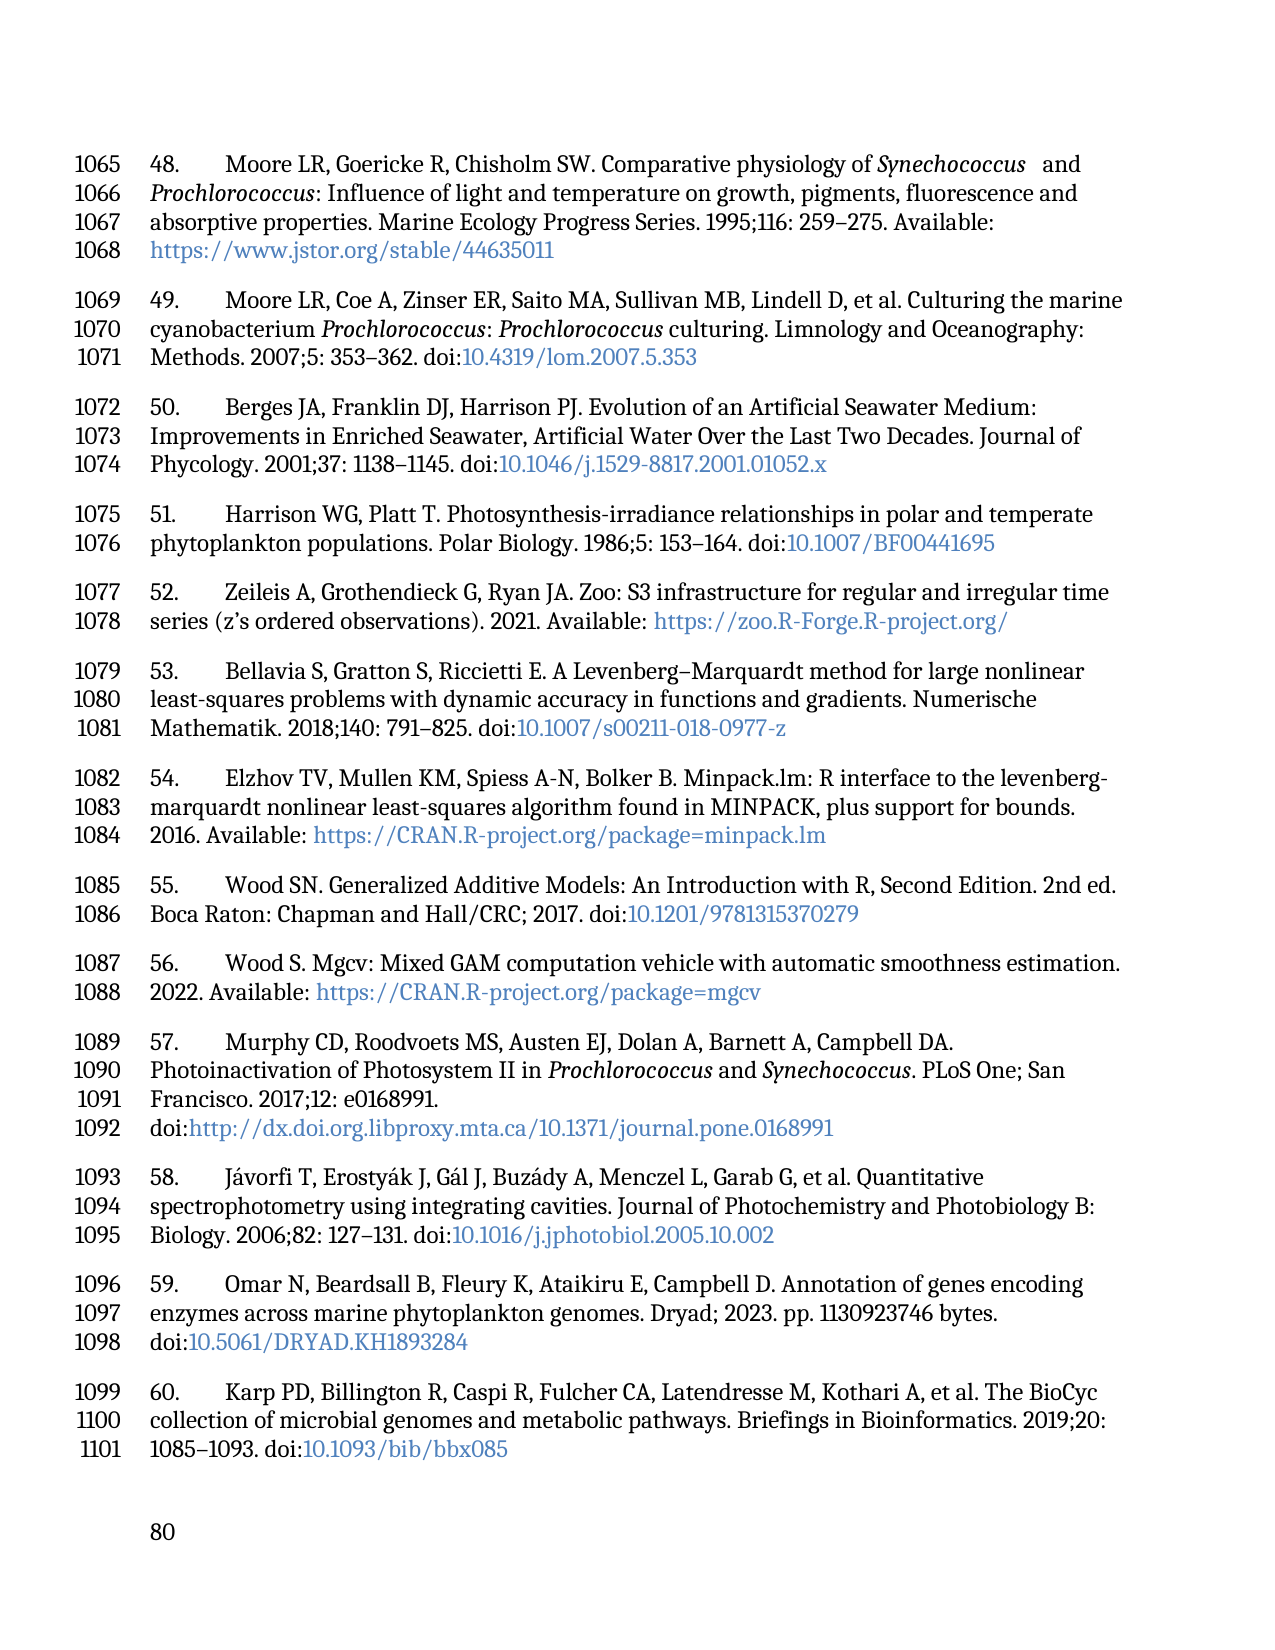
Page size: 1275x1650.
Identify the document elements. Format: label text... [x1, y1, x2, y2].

text 55. Wood SN. Generalized Additive Models: An Introduction with R, Second Edition. 2nd ed. Boca Raton: Chapman and Hall/CRC; 2017. doi:10.1201/9781315370279 [150, 871, 1125, 928]
text 54. Elzhov TV, Mullen KM, Spiess A-N, Bolker B. Minpack.lm: R interface to the levenberg-marquardt nonlinear least-squares algorithm found in MINPACK, plus support for bounds. 2016. Available: https://CRAN.R-project.org/package=minpack.lm [150, 764, 1125, 850]
text 48. Moore LR, Goericke R, Chisholm SW. Comparative physiology of Synechococcus and Prochlorococcus: Influence of light and temperature on growth, pigments, fluorescence and absorptive properties. Marine Ecology Progress Series. 1995;116: 259–275. Available: https://www.jstor.org/stable/44635011 [150, 150, 1125, 265]
text 58. Jávorfi T, Erostyák J, Gál J, Buzády A, Menczel L, Garab G, et al. Quantitative spectrophotometry using integrating cavities. Journal of Photochemistry and Photobiology B: Biology. 2006;82: 127–131. doi:10.1016/j.jphotobiol.2005.10.002 [150, 1163, 1125, 1249]
text 49. Moore LR, Coe A, Zinser ER, Saito MA, Sullivan MB, Lindell D, et al. Culturing the marine cyanobacterium Prochlorococcus: Prochlorococcus culturing. Limnology and Oceanography: Methods. 2007;5: 353–362. doi:10.4319/lom.2007.5.353 [150, 286, 1125, 372]
text 52. Zeileis A, Grothendieck G, Ryan JA. Zoo: S3 infrastructure for regular and irregular time series (z’s ordered observations). 2021. Available: https://zoo.R-Forge.R-project.org/ [150, 578, 1125, 636]
text 53. Bellavia S, Gratton S, Riccietti E. A Levenberg–Marquardt method for large nonlinear least-squares problems with dynamic accuracy in functions and gradients. Numerische Mathematik. 2018;140: 791–825. doi:10.1007/s00211-018-0977-z [150, 657, 1125, 743]
text 60. Karp PD, Billington R, Caspi R, Fulcher CA, Latendresse M, Kothari A, et al. The BioCyc collection of microbial genomes and metabolic pathways. Briefings in Bioinformatics. 2019;20: 1085–1093. doi:10.1093/bib/bbx085 [150, 1377, 1125, 1464]
text 57. Murphy CD, Roodvoets MS, Austen EJ, Dolan A, Barnett A, Campbell DA. Photoinactivation of Photosystem II in Prochlorococcus and Synechococcus. PLoS One; San Francisco. 2017;12: e0168991. doi:http://dx.doi.org.libproxy.mta.ca/10.1371/journal.pone.0168991 [150, 1027, 1125, 1142]
text 51. Harrison WG, Platt T. Photosynthesis-irradiance relationships in polar and temperate phytoplankton populations. Polar Biology. 1986;5: 153–164. doi:10.1007/BF00441695 [150, 500, 1125, 557]
text 56. Wood S. Mgcv: Mixed GAM computation vehicle with automatic smoothness estimation. 2022. Available: https://CRAN.R-project.org/package=mgcv [150, 949, 1125, 1007]
text 50. Berges JA, Franklin DJ, Harrison PJ. Evolution of an Artificial Seawater Medium: Improvements in Enriched Seawater, Artificial Water Over the Last Two Decades. Journal of Phycology. 2001;37: 1138–1145. doi:10.1046/j.1529-8817.2001.01052.x [150, 393, 1125, 479]
text 59. Omar N, Beardsall B, Fleury K, Ataikiru E, Campbell D. Annotation of genes encoding enzymes across marine phytoplankton genomes. Dryad; 2023. pp. 1130923746 bytes. doi:10.5061/DRYAD.KH1893284 [150, 1270, 1125, 1357]
